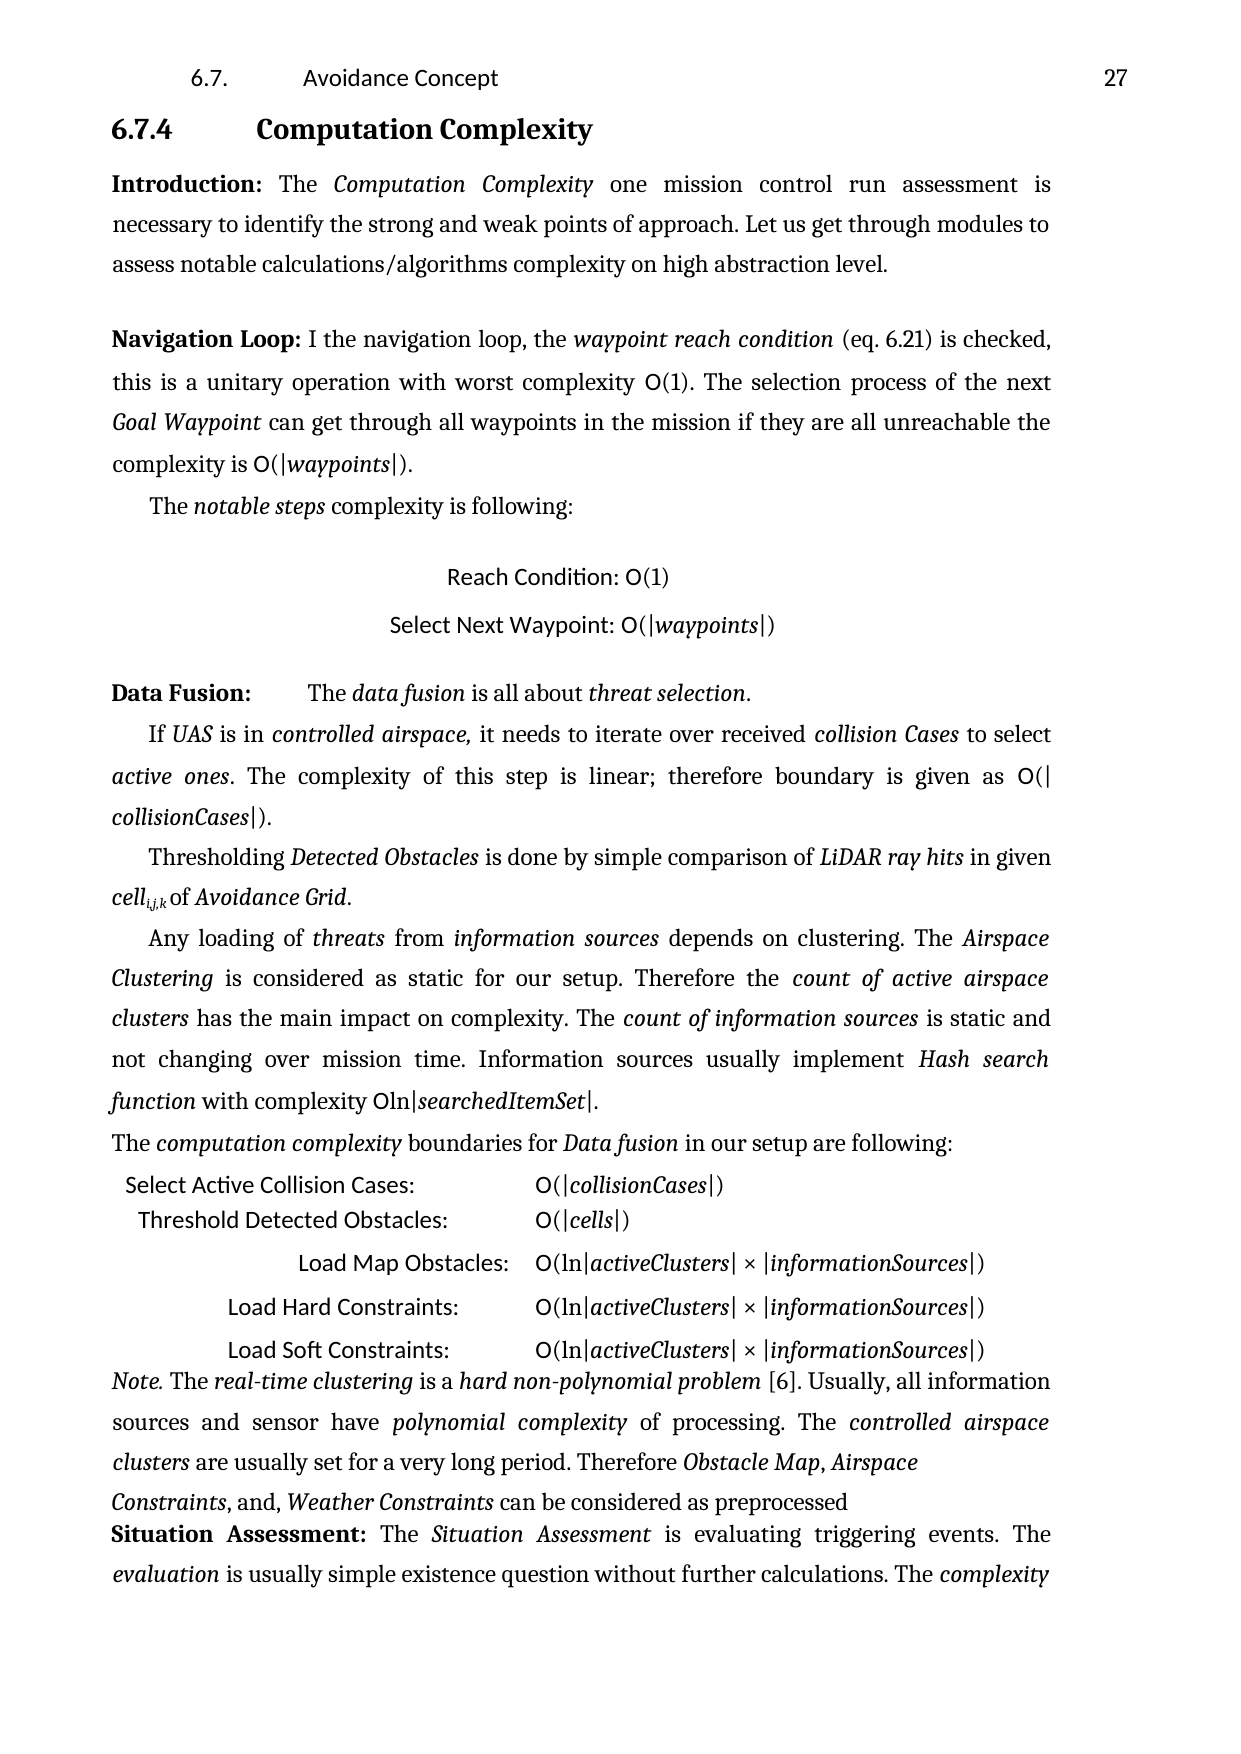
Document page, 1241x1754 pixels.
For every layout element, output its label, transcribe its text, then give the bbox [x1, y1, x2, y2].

table_cell Load Map Obstacles: [125, 1246, 535, 1289]
table_header Select Active Collision Cases: [125, 1169, 535, 1202]
text Constraints, and, Weather Constraints can be considered as preprocessed [111, 1488, 1052, 1517]
table_cell Load Hard Constraints: [125, 1290, 535, 1333]
table_cell O(|cells|) [535, 1203, 1040, 1246]
text The notable steps complexity is following: [149, 492, 1052, 520]
text The computation complexity boundaries for Data fusion in our setup are following: [111, 1129, 1052, 1157]
text Thresholding Detected Obstacles is done by simple comparison of LiDAR ray hits in given celli,j,k of Avoidance Grid. [111, 843, 1052, 912]
text Select Next Waypoint: O(|waypoints|) [112, 609, 1053, 640]
subtitle 6.7.4 Computation Complexity [111, 112, 1053, 147]
text Navigation Loop: I the navigation loop, the waypoint reach condition (eq. 6.21) is checked, this is a unitary operation with worst complexity O(1). The selection process of the next Goal Waypoint can get through all waypoints in the mission if they are all unreachable the complexity is O(|waypoints|). [111, 325, 1052, 479]
table_header O(|collisionCases|) [535, 1169, 1040, 1202]
text Reach Condition: O(1) [112, 561, 1004, 591]
table_cell Load Soft Constraints: [125, 1333, 535, 1367]
table_cell O(ln|activeClusters| × |informationSources|) [535, 1333, 1040, 1367]
text Any loading of threats from information sources depends on clustering. The Airspace Clustering is considered as static for our setup. Therefore the count of active airspace clusters has the main impact on complexity. The count of information sources is static and not changing over mission time. Information sources usually implement Hash search function with complexity Oln|searchedItemSet|. [111, 924, 1052, 1116]
table_cell O(ln|activeClusters| × |informationSources|) [535, 1246, 1040, 1289]
table_cell Threshold Detected Obstacles: [125, 1203, 535, 1246]
text Note. The real-time clustering is a hard non-polynomial problem [6]. Usually, all information sources and sensor have polynomial complexity of processing. The controlled airspace clusters are usually set for a very long period. Therefore Obstacle Map, Airspace [111, 1367, 1052, 1476]
text If UAS is in controlled airspace, it needs to iterate over received collision Cases to select active ones. The complexity of this step is linear; therefore boundary is given as O(|collisionCases|). [111, 719, 1052, 831]
table_cell O(ln|activeClusters| × |informationSources|) [535, 1290, 1040, 1333]
text Introduction: The Computation Complexity one mission control run assessment is necessary to identify the strong and weak points of approach. Let us get through modules to assess notable calculations/algorithms complexity on high abstraction level. [111, 170, 1052, 279]
text Data Fusion: The data fusion is all about threat selection. [111, 679, 1053, 707]
